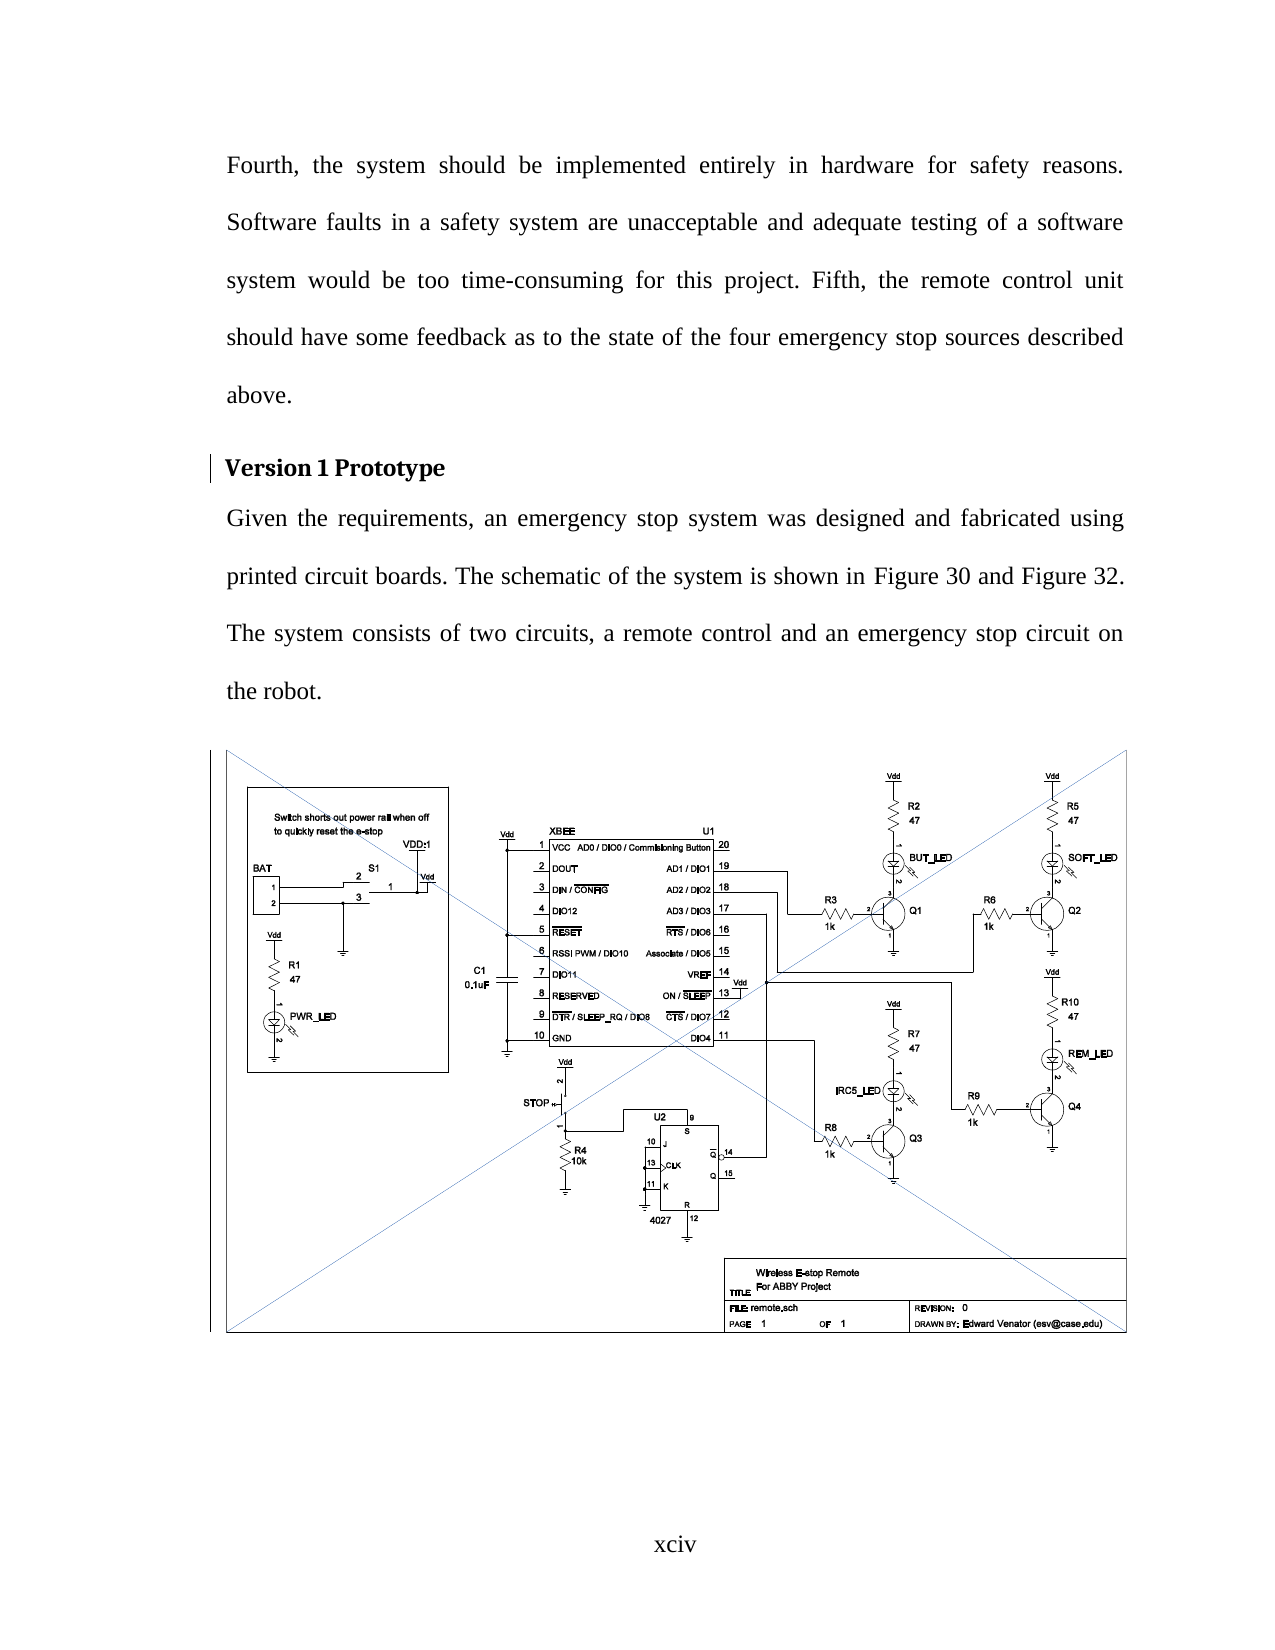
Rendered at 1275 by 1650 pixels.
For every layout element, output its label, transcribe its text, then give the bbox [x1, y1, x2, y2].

text Given the requirements, an emergency stop system was designed and fabricated using printed circuit boards. The schematic of the system is shown in and . The system consists of two circuits, a remote control and an emergency stop circuit on the robot. [226, 503, 1125, 704]
text Fourth, the system should be implemented entirely in hardware for safety reasons. Software faults in a safety system are unacceptable and adequate testing of a software system would be too time-consuming for this project. Fifth, the remote control unit should have some feedback as to the state of the four emergency stop sources described above. [226, 150, 1125, 409]
subtitle Version 1 Prototype [225, 454, 1125, 483]
